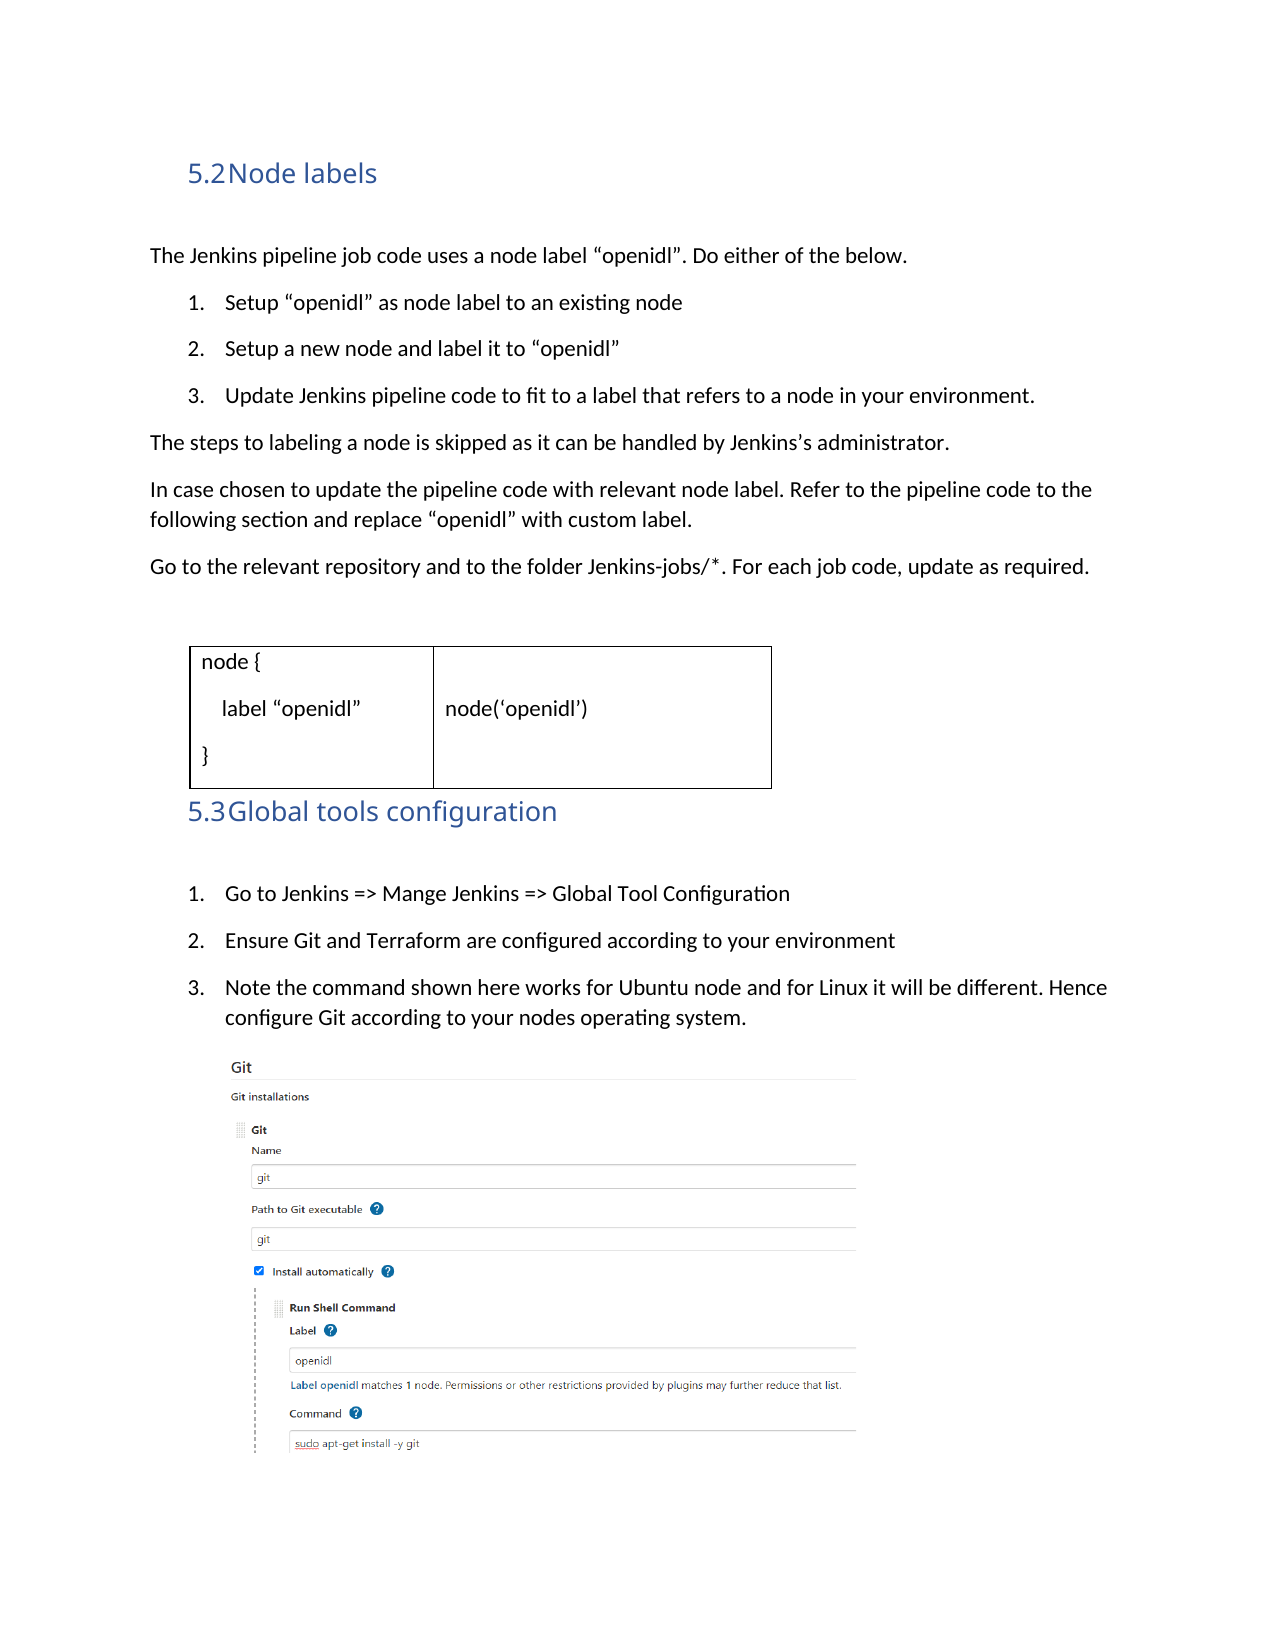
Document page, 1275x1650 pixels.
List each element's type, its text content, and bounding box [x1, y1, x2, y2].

list Update Jenkins pipeline code to fit to a label that refers to a node in your environment. [187, 381, 1125, 409]
list Go to Jenkins => Mange Jenkins => Global Tool Configuration [187, 879, 1125, 907]
text Go to the relevant repository and to the folder Jenkins-jobs/*. For each job code, update as required. [150, 552, 1125, 580]
subtitle Global tools configuration [187, 793, 1125, 830]
text The Jenkins pipeline job code uses a node label “openidl”. Do either of the below. [150, 241, 1125, 269]
text In case chosen to update the pipeline code with relevant node label. Refer to the pipeline code to the following section and replace “openidl” with custom label. [150, 475, 1125, 533]
picture [225, 1050, 857, 1453]
subtitle Node labels [187, 154, 1125, 191]
table_header node(‘openidl’) [434, 647, 771, 788]
list Note the command shown here works for Ubuntu node and for Linux it will be different. Hence configure Git according to your nodes operating system. [187, 973, 1125, 1031]
table_header node { label “openidl” } [191, 647, 433, 788]
list Ensure Git and Terraform are configured according to your environment [187, 926, 1125, 954]
text The steps to labeling a node is skipped as it can be handled by Jenkins’s administrator. [150, 428, 1125, 456]
list Setup a new node and label it to “openidl” [187, 334, 1125, 363]
list Setup “openidl” as node label to an existing node [187, 288, 1125, 316]
